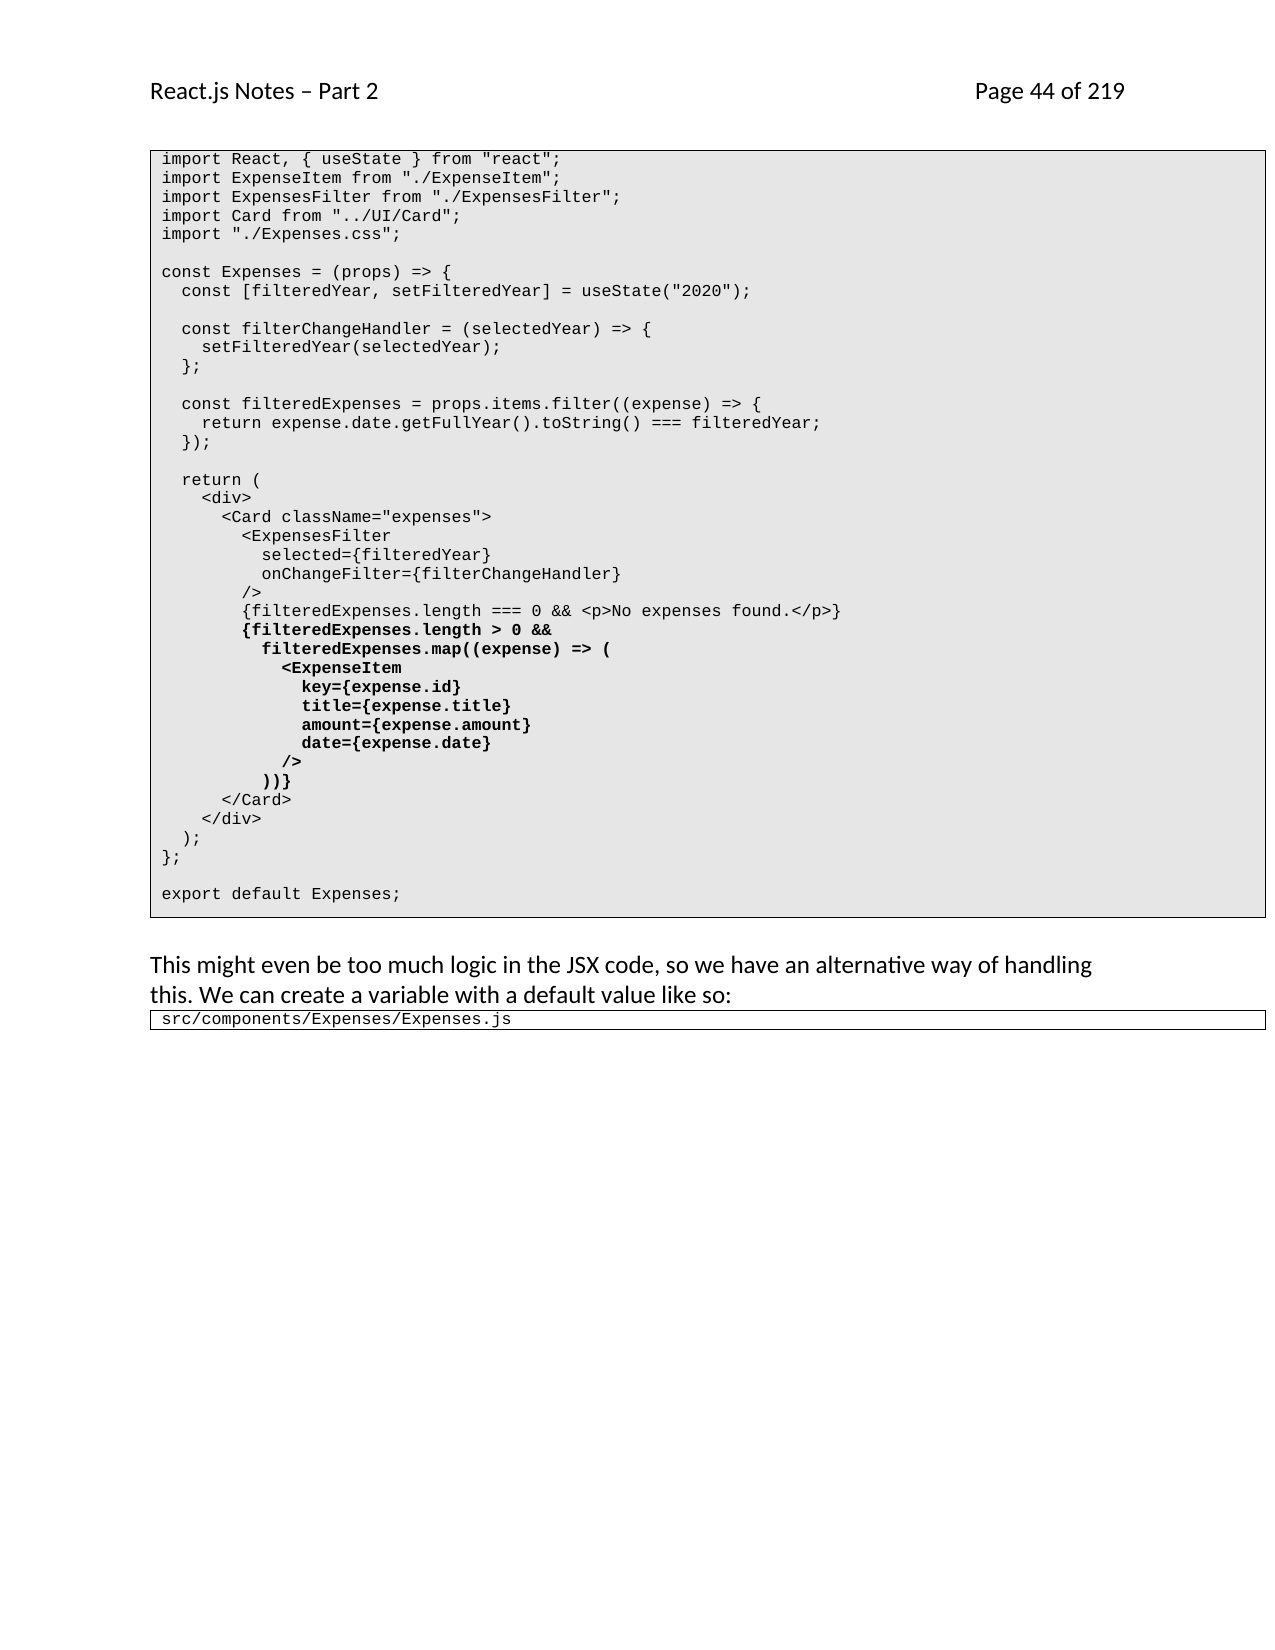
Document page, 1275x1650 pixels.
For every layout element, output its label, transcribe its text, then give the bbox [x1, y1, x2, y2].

table_header src/components/Expenses/Expenses.js [151, 1011, 1265, 1029]
table_cell import React, { useState } from "react"; import ExpenseItem from "./ExpenseItem"; import ExpensesFilter from "./ExpensesFilter"; import Card from "../UI/Card"; import "./Expenses.css"; const Expenses = (props) => { const [filteredYear, setFilteredYear] = useState("2020"); const filterChangeHandler = (selectedYear) => { setFilteredYear(selectedYear); }; const filteredExpenses = props.items.filter((expense) => { return expense.date.getFullYear().toString() === filteredYear; }); return ( <div> <Card className="expenses"> <ExpensesFilter selected={filteredYear} onChangeFilter={filterChangeHandler} /> {filteredExpenses.length === 0 && <p>No expenses found.</p>} {filteredExpenses.length > 0 && filteredExpenses.map((expense) => ( <ExpenseItem key={expense.id} title={expense.title} amount={expense.amount} date={expense.date} /> ))} </Card> </div> ); }; export default Expenses; [151, 151, 1265, 917]
text This might even be too much logic in the JSX code, so we have an alternative way of handling this. We can create a variable with a default value like so: [150, 949, 1125, 1010]
